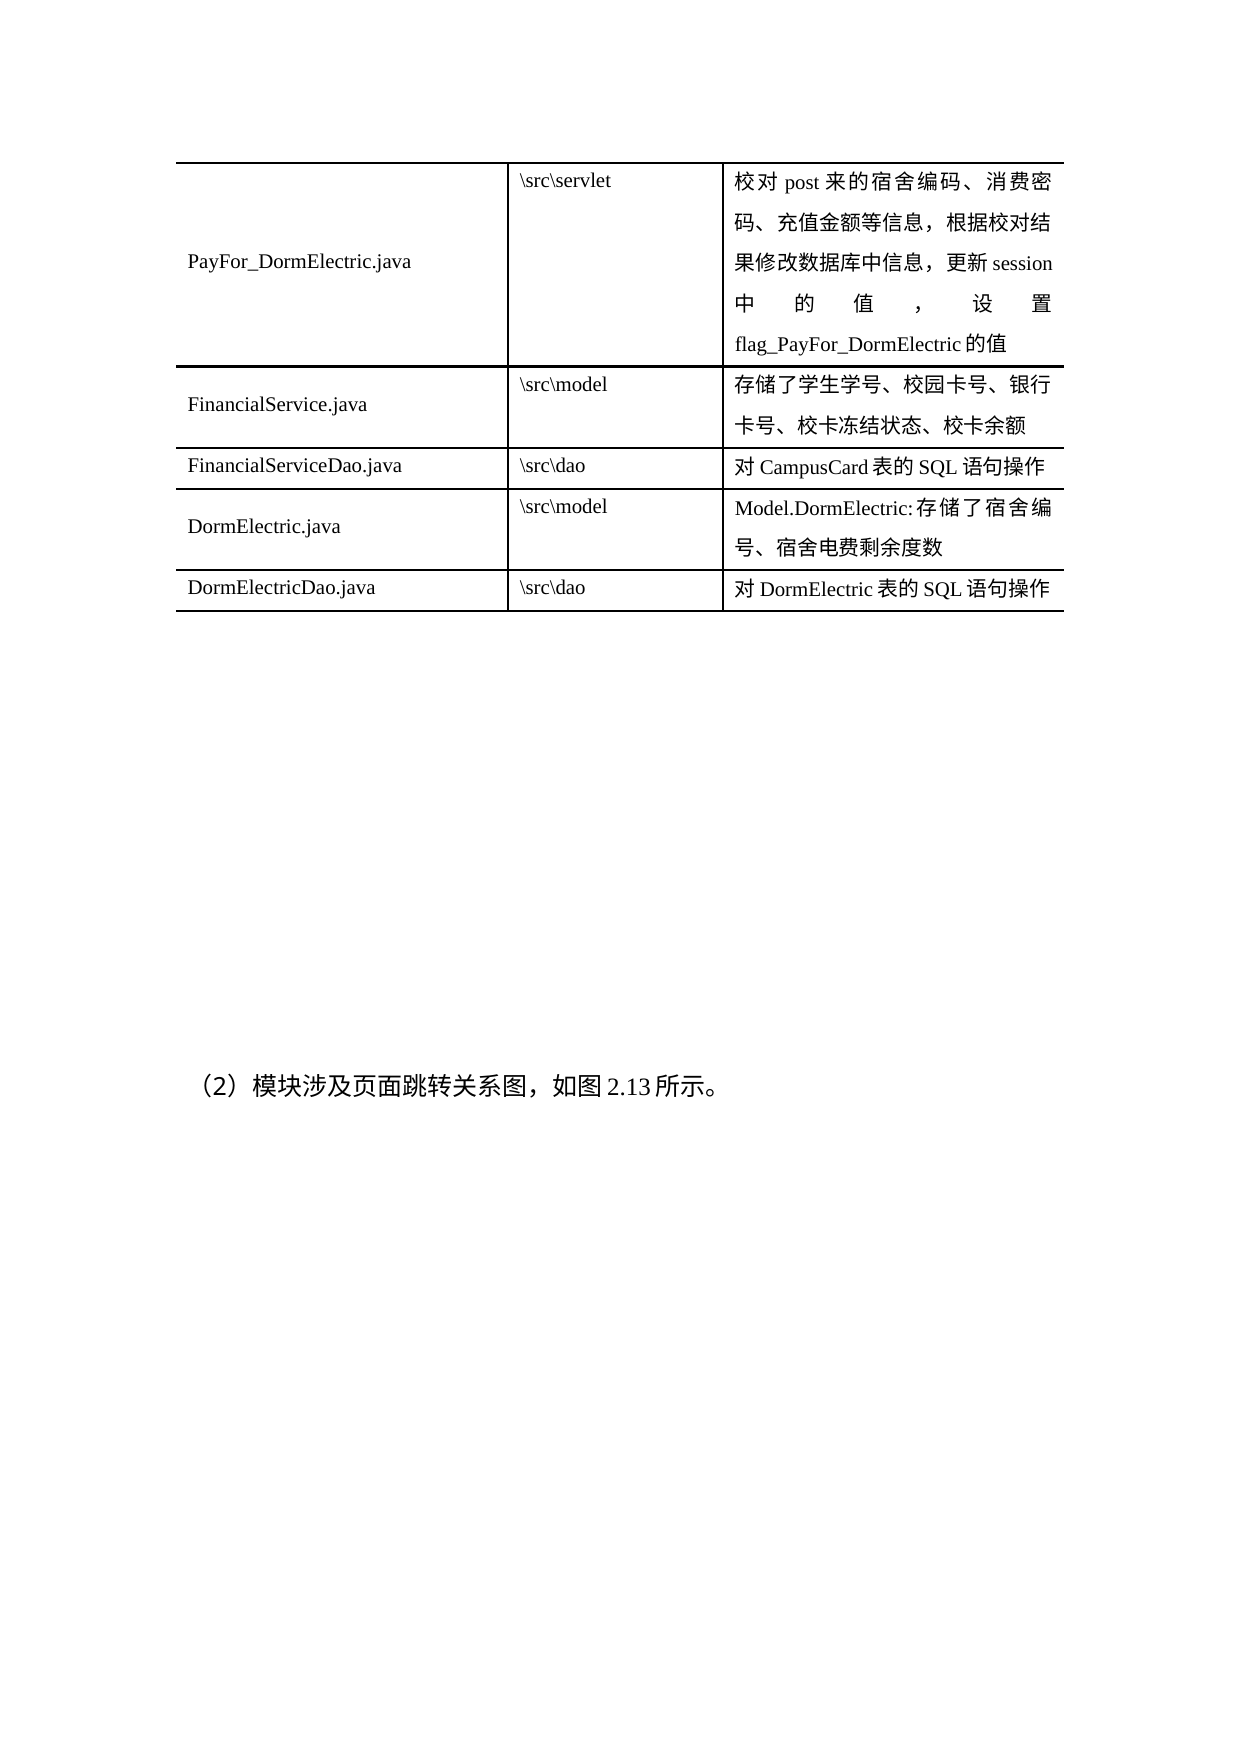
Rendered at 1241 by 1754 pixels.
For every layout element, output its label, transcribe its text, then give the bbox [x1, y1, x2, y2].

table_cell DormElectricDao.java [176, 571, 507, 610]
table_cell 存储了学生学号、校园卡号、银行卡号、校卡冻结状态、校卡余额 [724, 368, 1064, 447]
table_cell \src\dao [509, 571, 722, 610]
table_cell 校对post来的宿舍编码、消费密码、充值金额等信息，根据校对结果修改数据库中信息，更新session中的值，设置flag_PayFor_DormElectric的值 [724, 164, 1064, 365]
table_cell \src\servlet [509, 164, 722, 365]
table_cell 对CampusCard表的SQL语句操作 [724, 449, 1064, 488]
table_cell \src\model [509, 368, 722, 447]
text （2）模块涉及页面跳转关系图，如图2.13所示。 [187, 1052, 1053, 1117]
table_cell PayFor_DormElectric.java [176, 164, 507, 365]
table_cell 对DormElectric表的SQL语句操作 [724, 571, 1064, 610]
table_cell \src\model [509, 490, 722, 569]
table_cell \src\dao [509, 449, 722, 488]
table_cell FinancialService.java [176, 368, 507, 447]
table_cell Model.DormElectric:存储了宿舍编号、宿舍电费剩余度数 [724, 490, 1064, 569]
table_cell DormElectric.java [176, 490, 507, 569]
table_cell FinancialServiceDao.java [176, 449, 507, 488]
